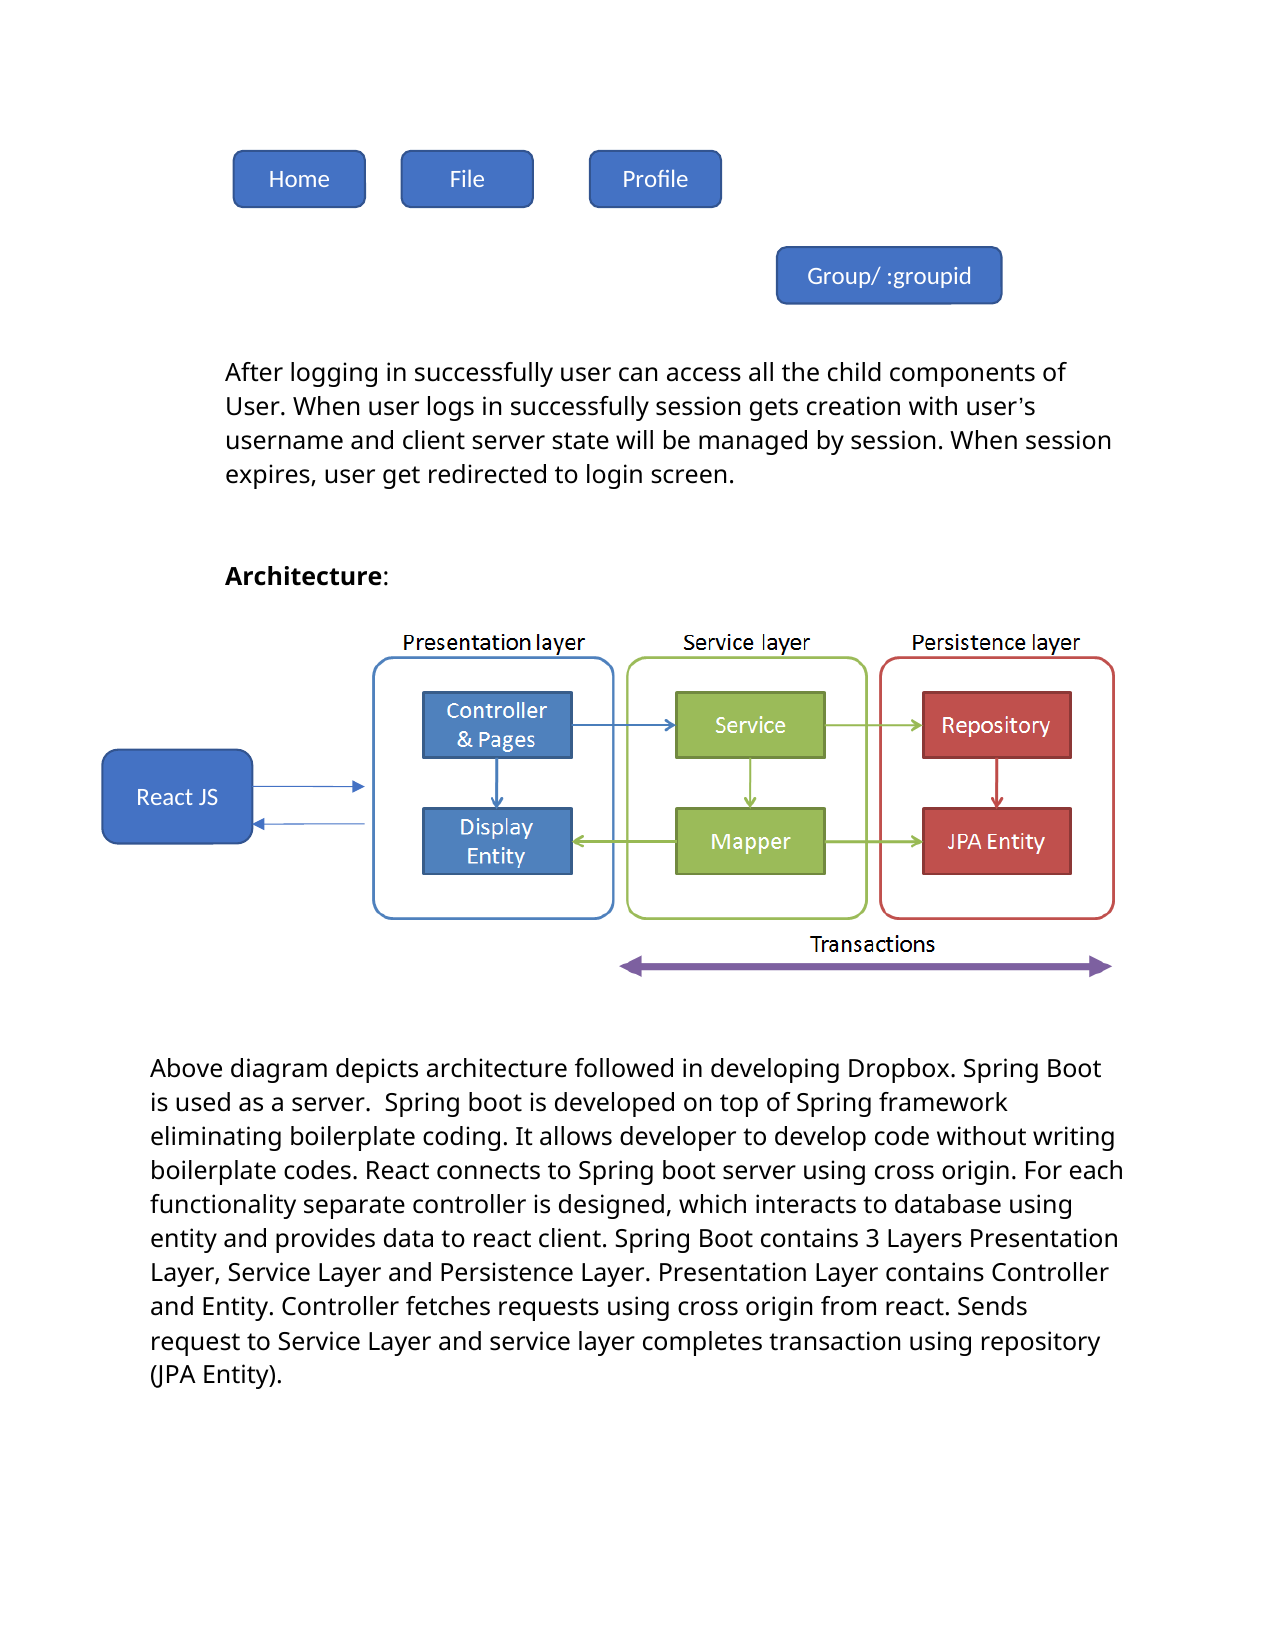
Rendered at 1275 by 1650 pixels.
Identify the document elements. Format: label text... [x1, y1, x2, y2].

text Architecture: [225, 559, 1125, 593]
text After logging in successfully user can access all the child components of User. When user logs in successfully session gets creation with user’s username and client server state will be managed by session. When session expires, user get redirected to login screen. [225, 354, 1125, 491]
picture [371, 626, 1116, 983]
text Above diagram depicts architecture followed in developing Dropbox. Spring Boot is used as a server. Spring boot is developed on top of Spring framework eliminating boilerplate coding. It allows developer to develop code without writing boilerplate codes. React connects to Spring boot server using cross origin. For each functionality separate controller is designed, which interacts to database using entity and provides data to react client. Spring Boot contains 3 Layers Presentation Layer, Service Layer and Persistence Layer. Presentation Layer contains Controller and Entity. Controller fetches requests using cross origin from react. Sends request to Service Layer and service layer completes transaction using repository (JPA Entity). [150, 1051, 1125, 1391]
